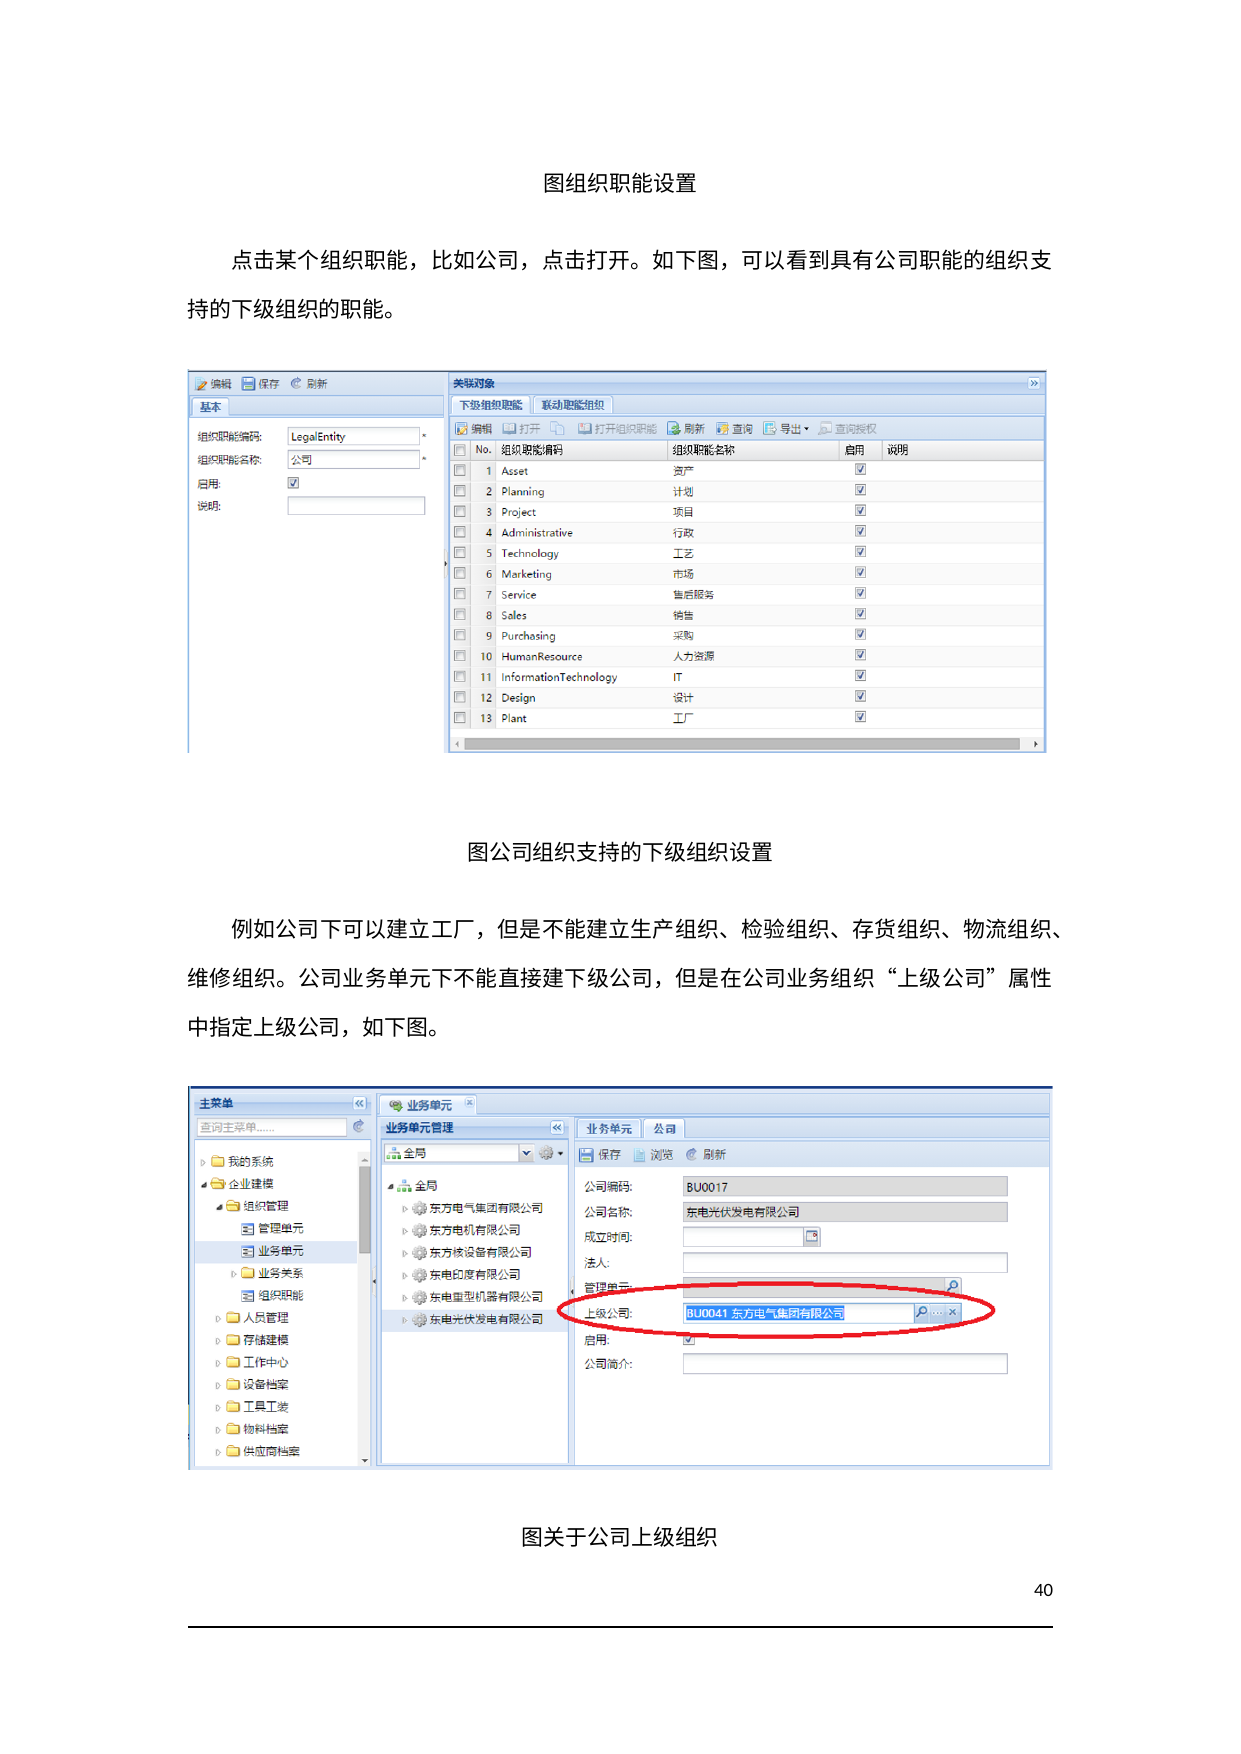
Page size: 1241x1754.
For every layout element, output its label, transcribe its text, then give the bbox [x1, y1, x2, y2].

text 图公司组织支持的下级组织设置 [187, 834, 1053, 867]
picture [187, 1086, 1053, 1470]
text 点击某个组织职能，比如公司，点击打开。如下图，可以看到具有公司职能的组织支持的下级组织的职能。 [187, 243, 1053, 324]
text 例如公司下可以建立工厂，但是不能建立生产组织、检验组织、存货组织、物流组织、维修组织。公司业务单元下不能直接建下级公司，但是在公司业务组织“上级公司”属性中指定上级公司，如下图。 [187, 912, 1053, 1042]
picture [187, 369, 1053, 762]
text 图组织职能设置 [187, 165, 1053, 198]
text 图关于公司上级组织 [187, 1519, 1053, 1552]
